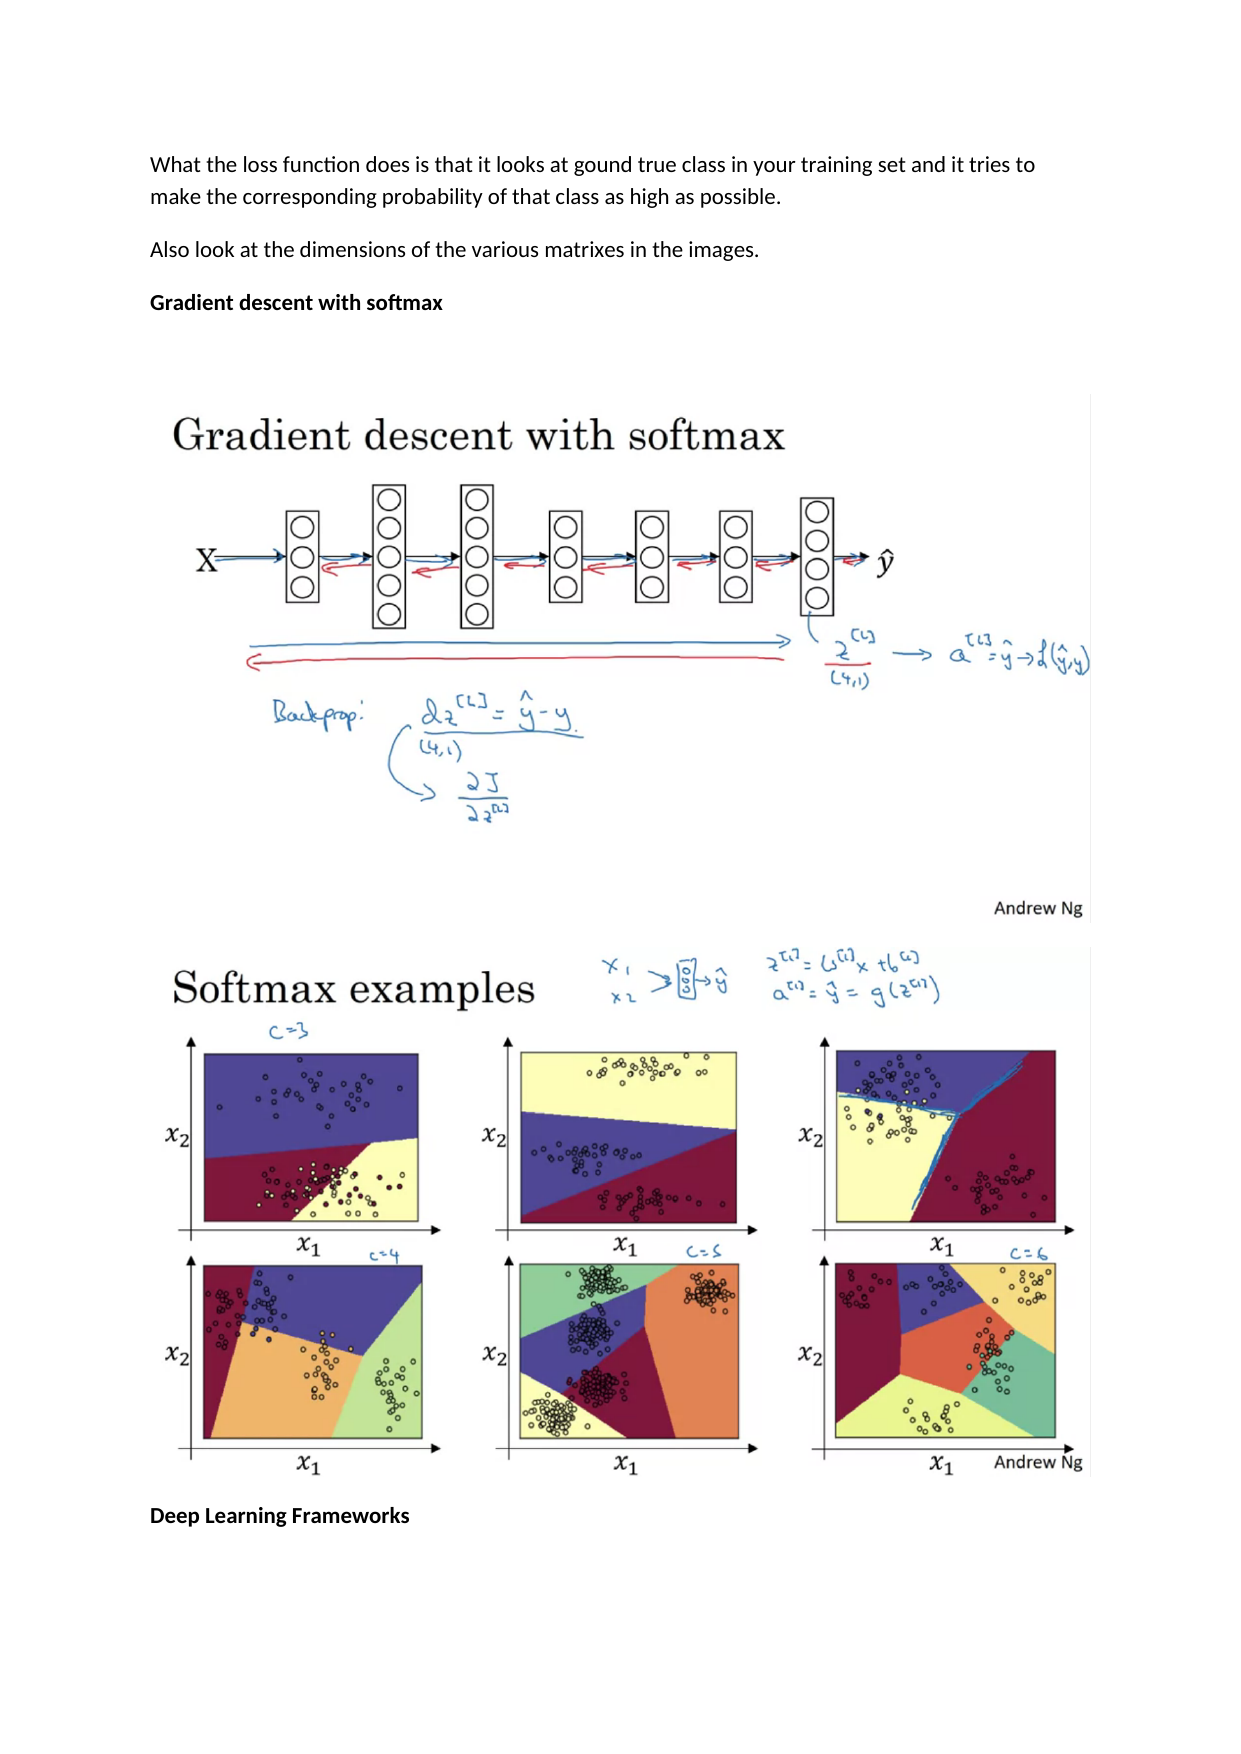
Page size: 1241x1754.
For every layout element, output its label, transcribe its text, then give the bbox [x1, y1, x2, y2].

picture [150, 394, 1091, 923]
text What the loss function does is that it looks at gound true class in your training set and it tries to make the corresponding probability of that class as high as possible. [150, 150, 1090, 210]
picture [150, 947, 1091, 1477]
text Also look at the dimensions of the various matrixes in the images. [150, 235, 1090, 263]
text Gradient descent with softmax [150, 288, 1090, 316]
text Deep Learning Frameworks [150, 1502, 1090, 1529]
